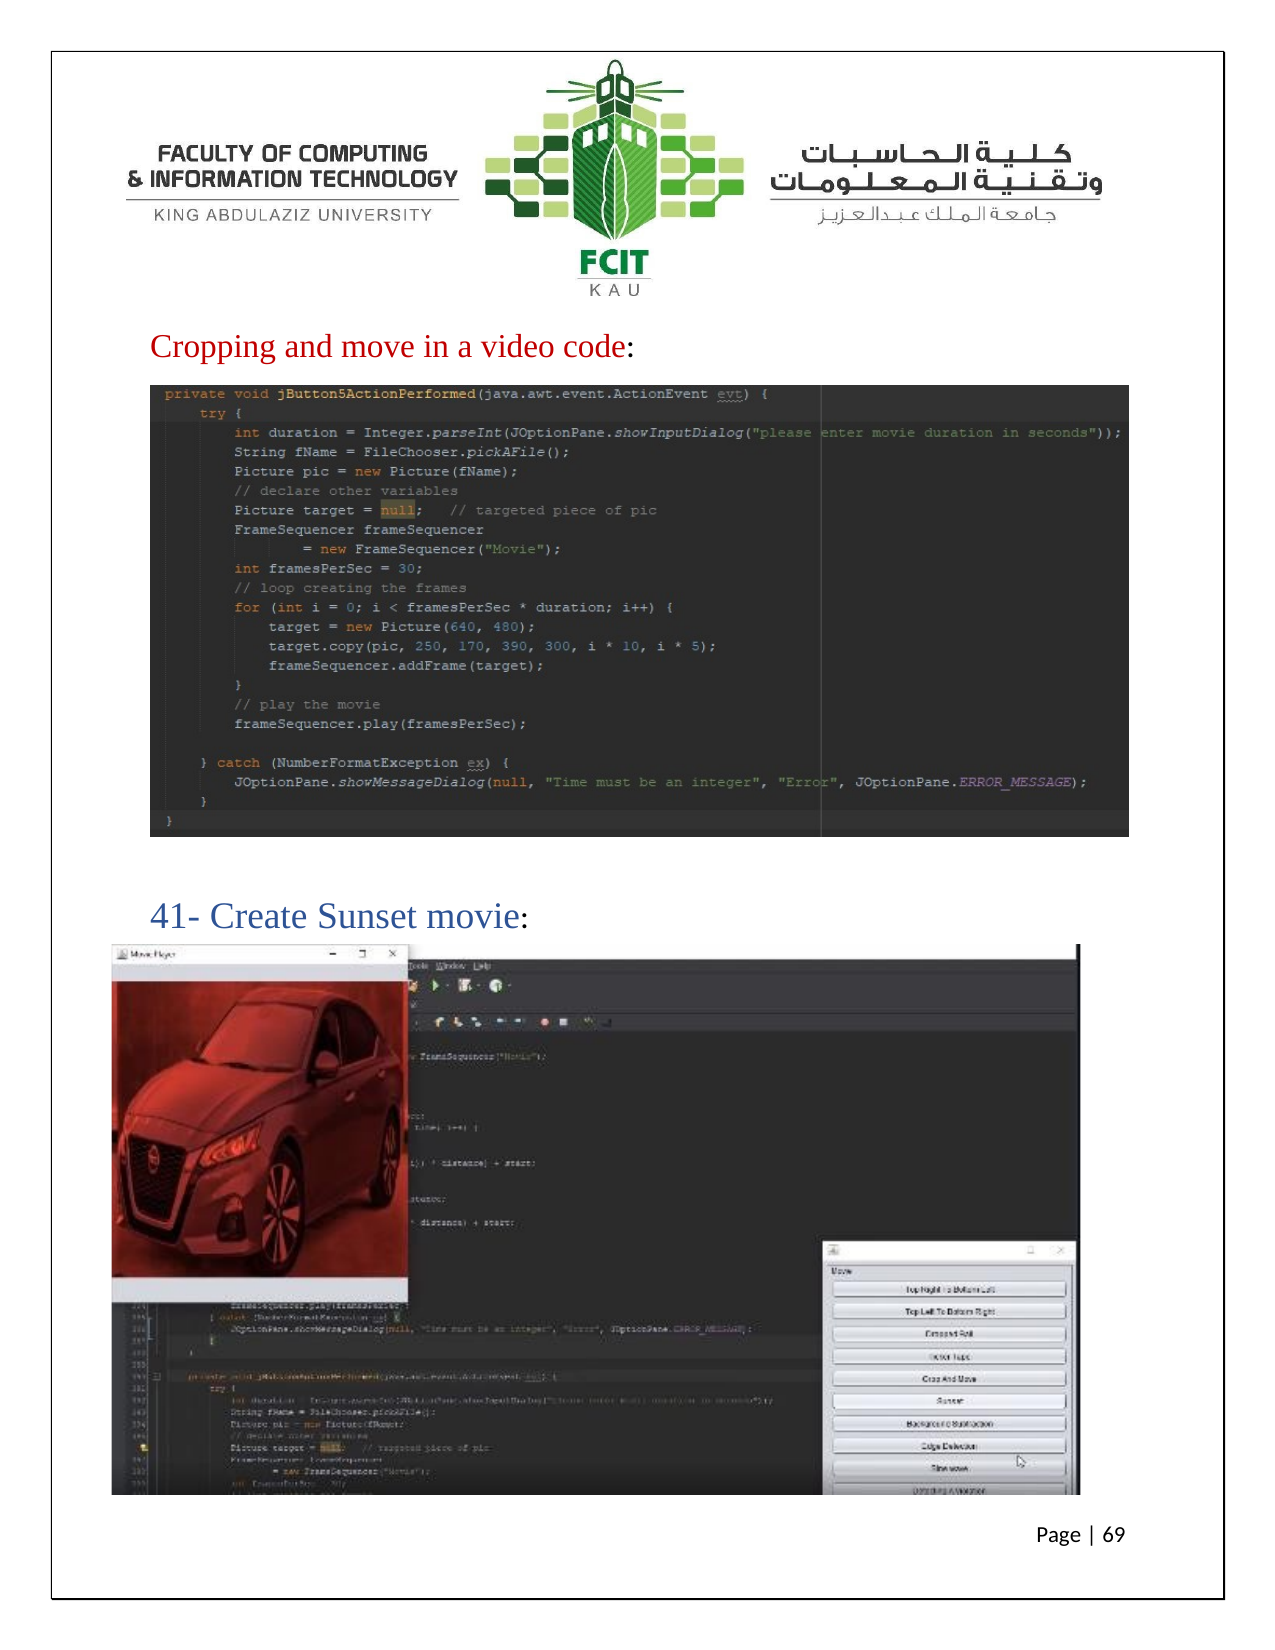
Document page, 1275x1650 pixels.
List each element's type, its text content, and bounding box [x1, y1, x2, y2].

picture [126, 53, 1102, 296]
picture [111, 944, 1081, 1495]
text Cropping and move in a video code: [150, 325, 1204, 365]
subtitle Create Sunset movie: [150, 893, 1204, 936]
picture [150, 385, 1129, 837]
